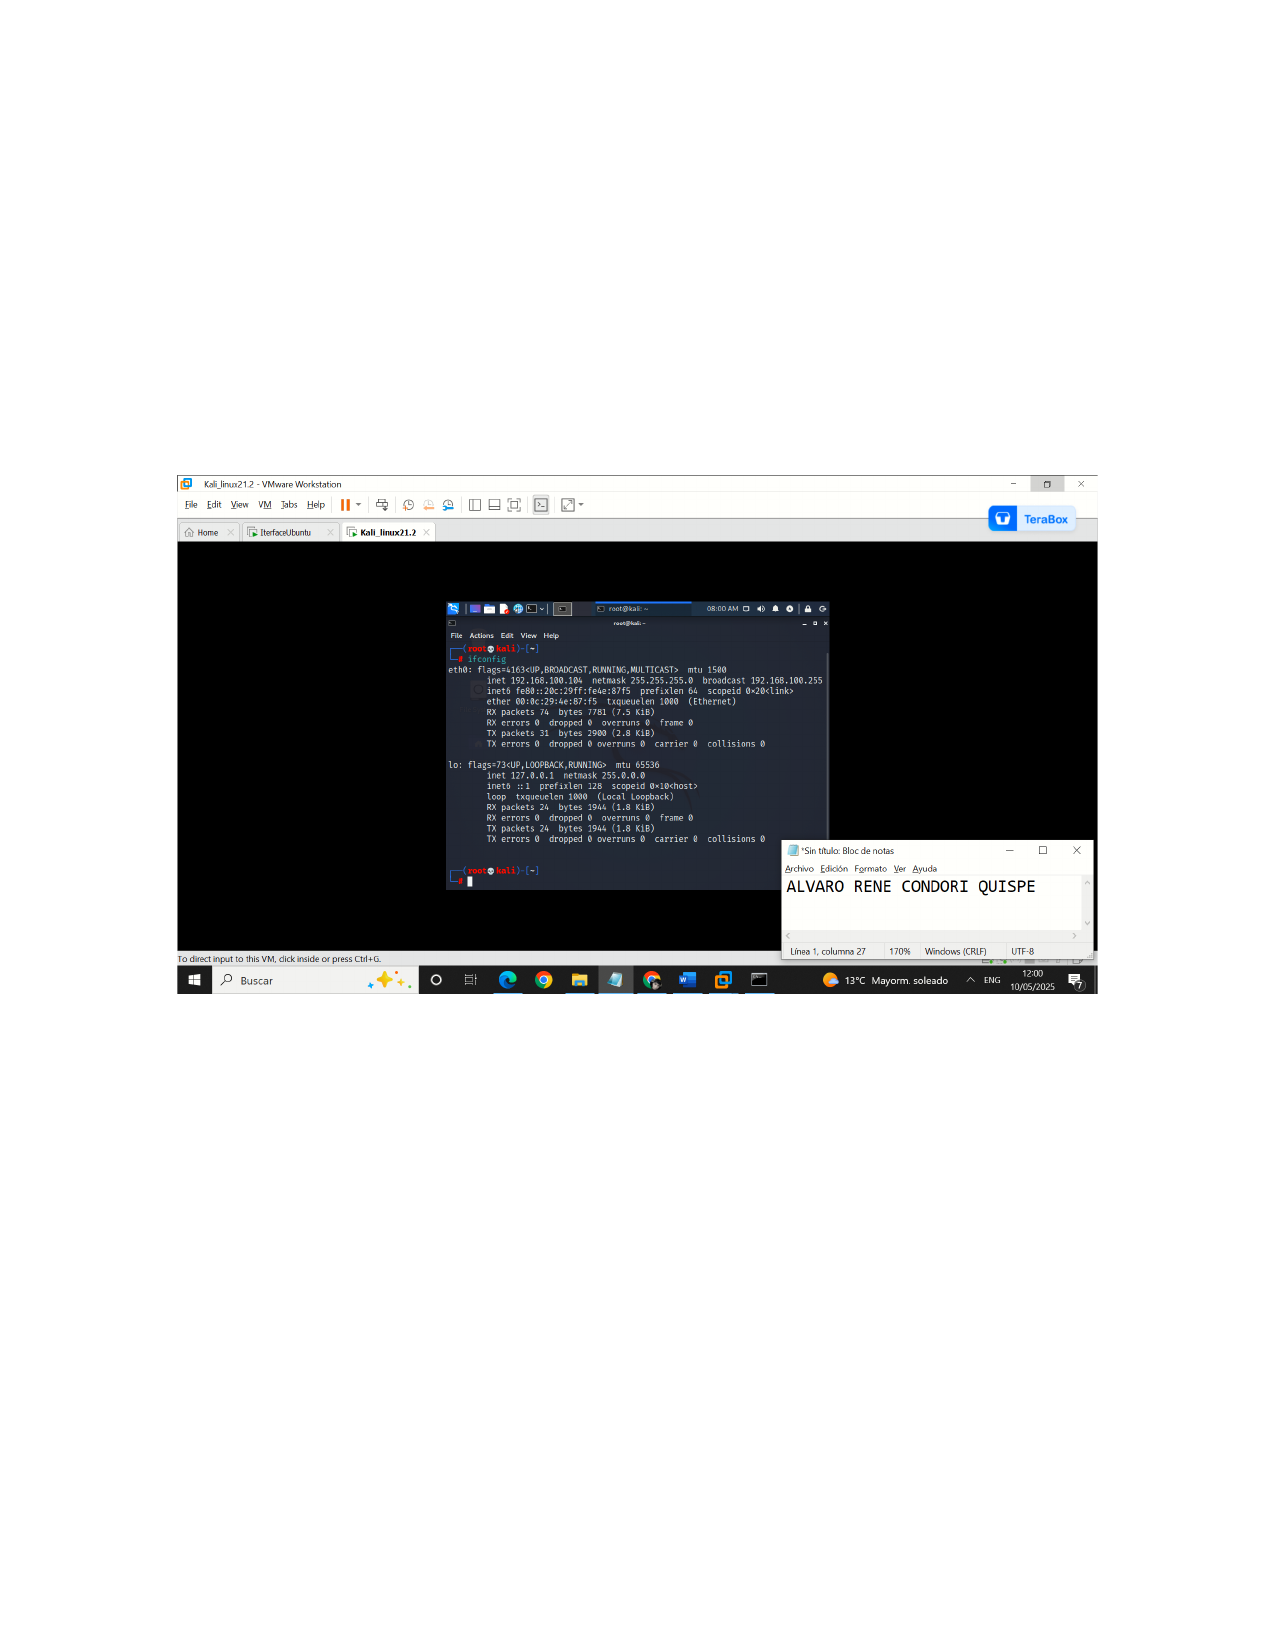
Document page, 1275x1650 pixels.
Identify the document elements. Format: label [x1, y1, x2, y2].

picture [177, 475, 1098, 994]
